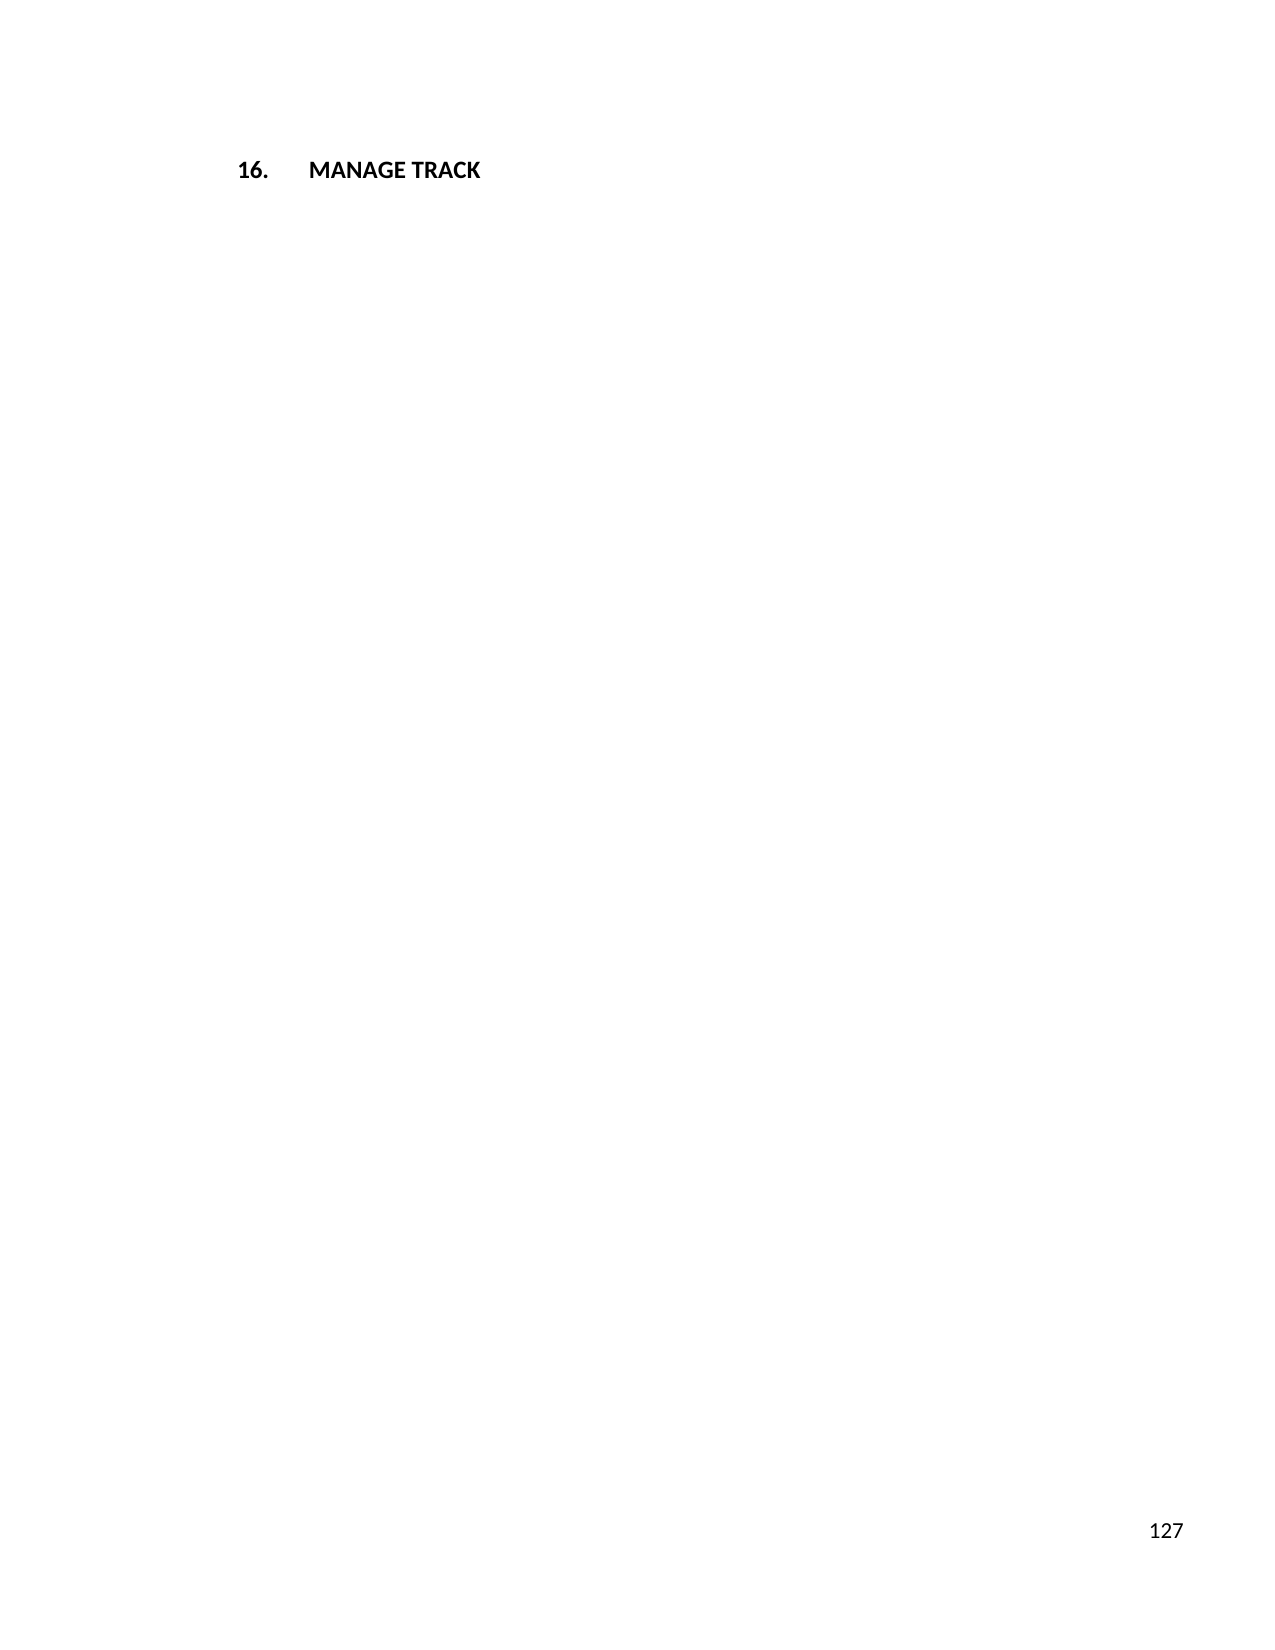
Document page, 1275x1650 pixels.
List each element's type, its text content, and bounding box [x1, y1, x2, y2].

text 16. MANAGE TRACK [237, 154, 1198, 185]
